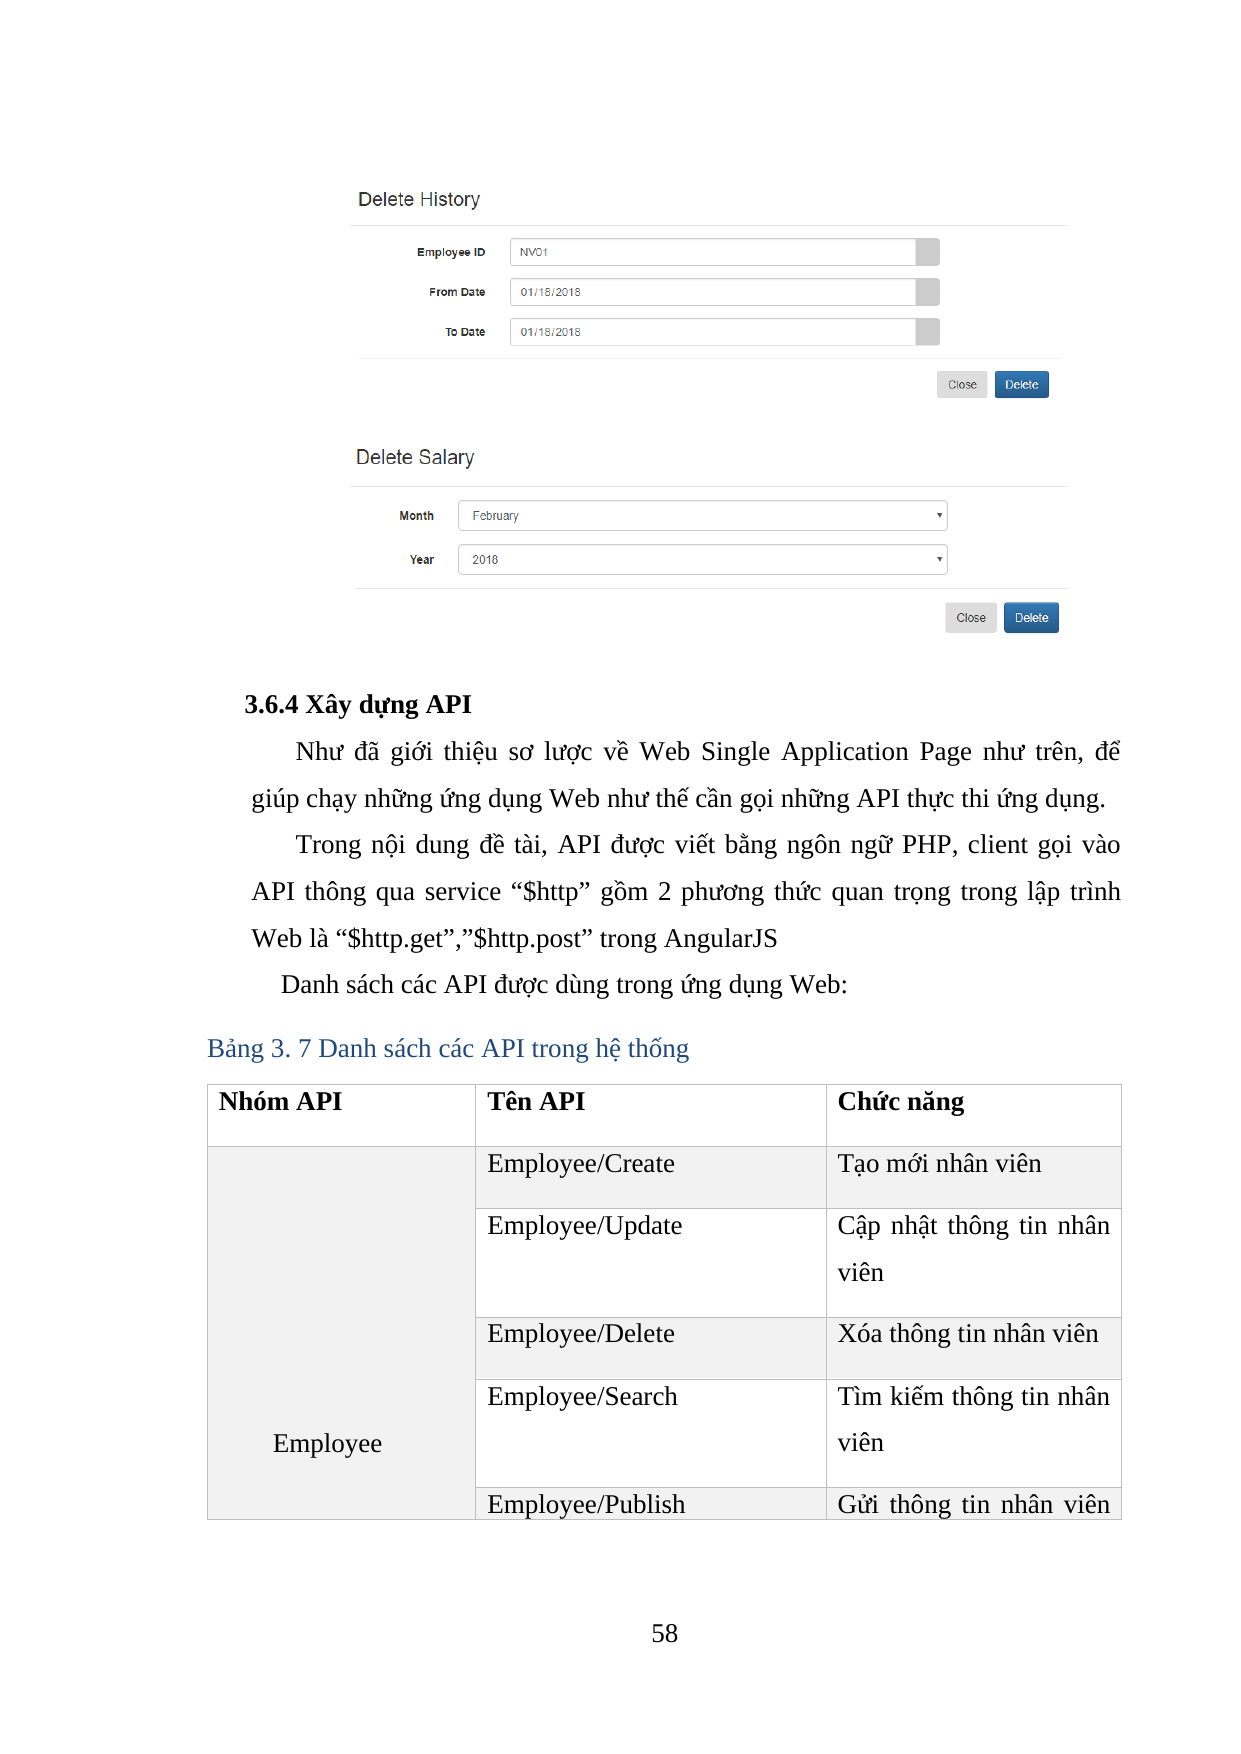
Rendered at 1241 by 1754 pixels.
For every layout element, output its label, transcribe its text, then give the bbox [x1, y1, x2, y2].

picture [350, 438, 1068, 654]
table_cell Employee/Search [476, 1380, 826, 1487]
text Bảng 3. 7 Danh sách các API trong hệ thống [207, 1032, 1122, 1063]
table_cell Employee/Publish [476, 1488, 826, 1519]
table_cell Employee/Create [476, 1147, 826, 1208]
table_header Chức năng [827, 1085, 1121, 1146]
table_cell Employee/Update [476, 1209, 826, 1317]
list Trong nội dung đề tài, API được viết bằng ngôn ngữ PHP, client gọi vào API thông qua service “$http” gồm 2 phương thức quan trọng trong lập trình Web là “$http.get”,”$http.post” trong AngularJS [251, 829, 1122, 953]
table_cell Employee [208, 1147, 475, 1519]
table_cell Xóa thông tin nhân viên [827, 1318, 1121, 1378]
subtitle 3.6.4 Xây dựng API [244, 689, 1122, 720]
list Danh sách các API được dùng trong ứng dụng Web: [281, 969, 1122, 1000]
table_header Nhóm API [208, 1085, 475, 1146]
list Như đã giới thiệu sơ lược về Web Single Application Page như trên, để giúp chạy những ứng dụng Web như thế cần gọi những API thực thi ứng dụng. [251, 735, 1122, 813]
picture [350, 177, 1068, 419]
table_cell Tạo mới nhân viên [827, 1147, 1121, 1208]
table_header Tên API [476, 1085, 826, 1146]
table_cell Employee/Delete [476, 1318, 826, 1378]
table_cell Cập nhật thông tin nhân viên [827, 1209, 1121, 1317]
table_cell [827, 1488, 1121, 1519]
table_cell Tìm kiếm thông tin nhân viên [827, 1380, 1121, 1487]
